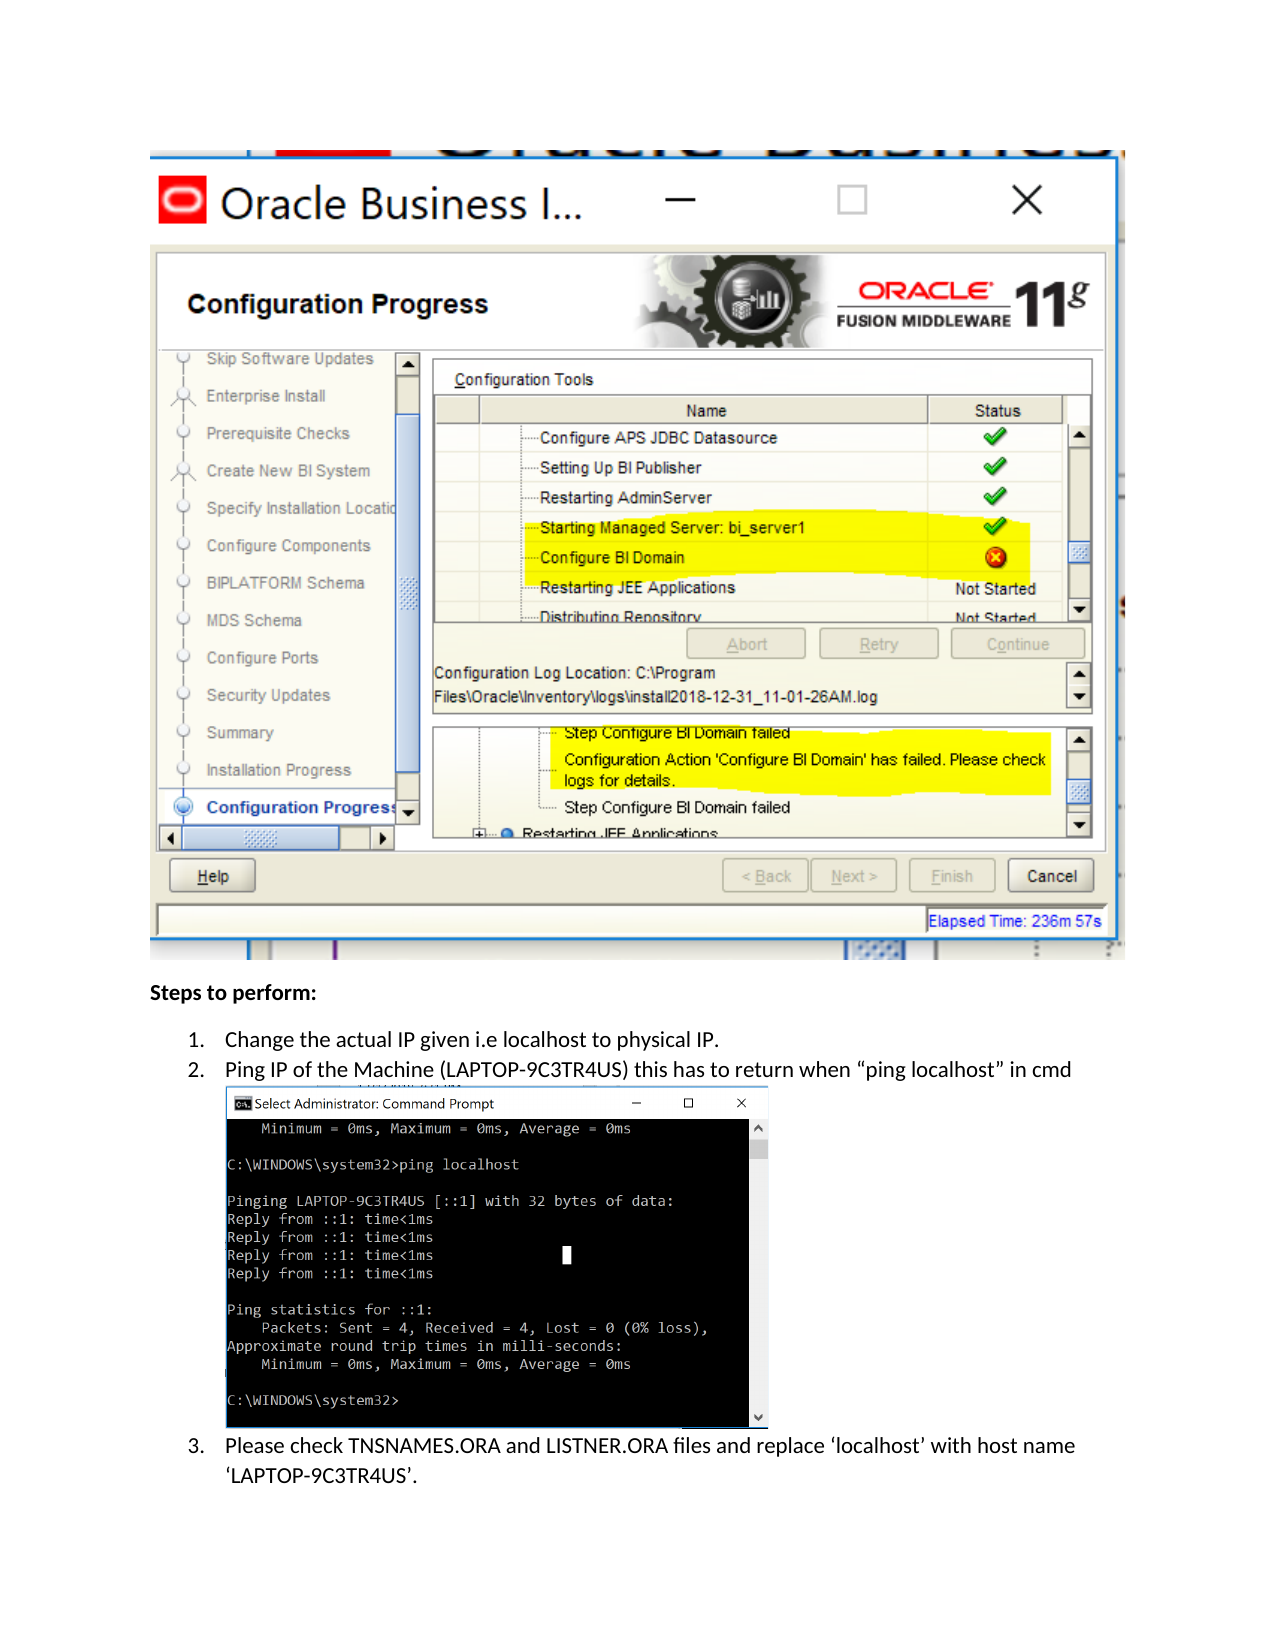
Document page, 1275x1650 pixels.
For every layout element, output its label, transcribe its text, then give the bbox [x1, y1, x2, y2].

picture [150, 150, 1125, 960]
list Ping IP of the Machine (LAPTOP-9C3TR4US) this has to return when “ping localhost” in cmd [187, 1055, 1125, 1083]
text Steps to perform: [150, 978, 1125, 1006]
list Please check TNSNAMES.ORA and LISTNER.ORA files and replace ‘localhost’ with host name ‘LAPTOP-9C3TR4US’. [187, 1431, 1125, 1489]
list Change the actual IP given i.e localhost to physical IP. [187, 1025, 1125, 1053]
picture [225, 1085, 769, 1429]
